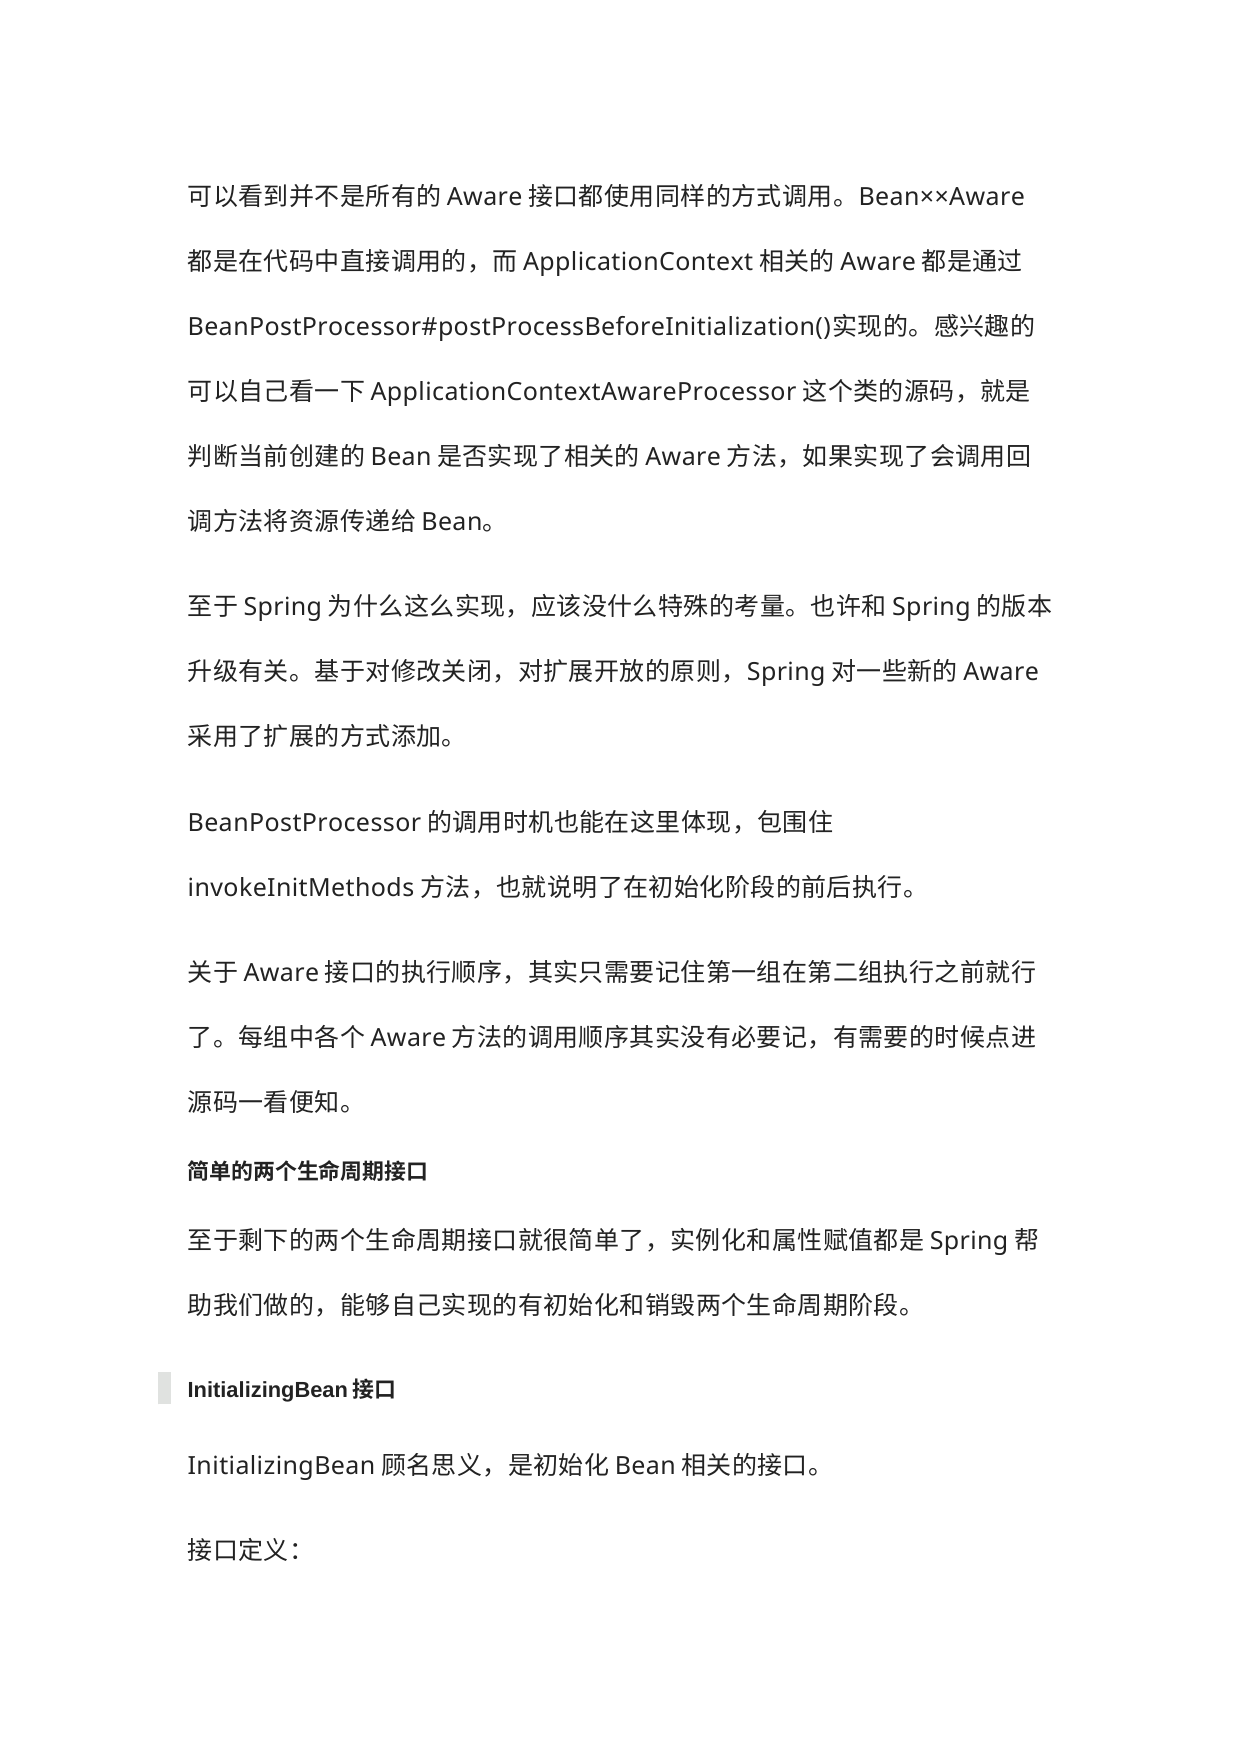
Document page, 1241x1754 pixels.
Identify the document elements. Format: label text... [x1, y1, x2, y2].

text 可以看到并不是所有的Aware接口都使用同样的方式调用。Bean××Aware都是在代码中直接调用的，而ApplicationContext相关的Aware都是通过BeanPostProcessor#postProcessBeforeInitialization()实现的。感兴趣的可以自己看一下ApplicationContextAwareProcessor这个类的源码，就是判断当前创建的Bean是否实现了相关的Aware方法，如果实现了会调用回调方法将资源传递给Bean。 [187, 162, 1053, 552]
text 关于Aware接口的执行顺序，其实只需要记住第一组在第二组执行之前就行了。每组中各个Aware方法的调用顺序其实没有必要记，有需要的时候点进源码一看便知。 [187, 938, 1053, 1133]
text InitializingBean顾名思义，是初始化Bean相关的接口。 [187, 1431, 1053, 1496]
text BeanPostProcessor的调用时机也能在这里体现，包围住invokeInitMethods方法，也就说明了在初始化阶段的前后执行。 [187, 788, 1053, 918]
text 至于剩下的两个生命周期接口就很简单了，实例化和属性赋值都是Spring帮助我们做的，能够自己实现的有初始化和销毁两个生命周期阶段。 [187, 1206, 1053, 1336]
text 接口定义： [187, 1516, 1053, 1581]
text 简单的两个生命周期接口 [187, 1153, 1053, 1186]
text InitializingBean接口 [171, 1372, 1053, 1404]
text 至于Spring为什么这么实现，应该没什么特殊的考量。也许和Spring的版本升级有关。基于对修改关闭，对扩展开放的原则，Spring对一些新的Aware采用了扩展的方式添加。 [187, 572, 1053, 767]
